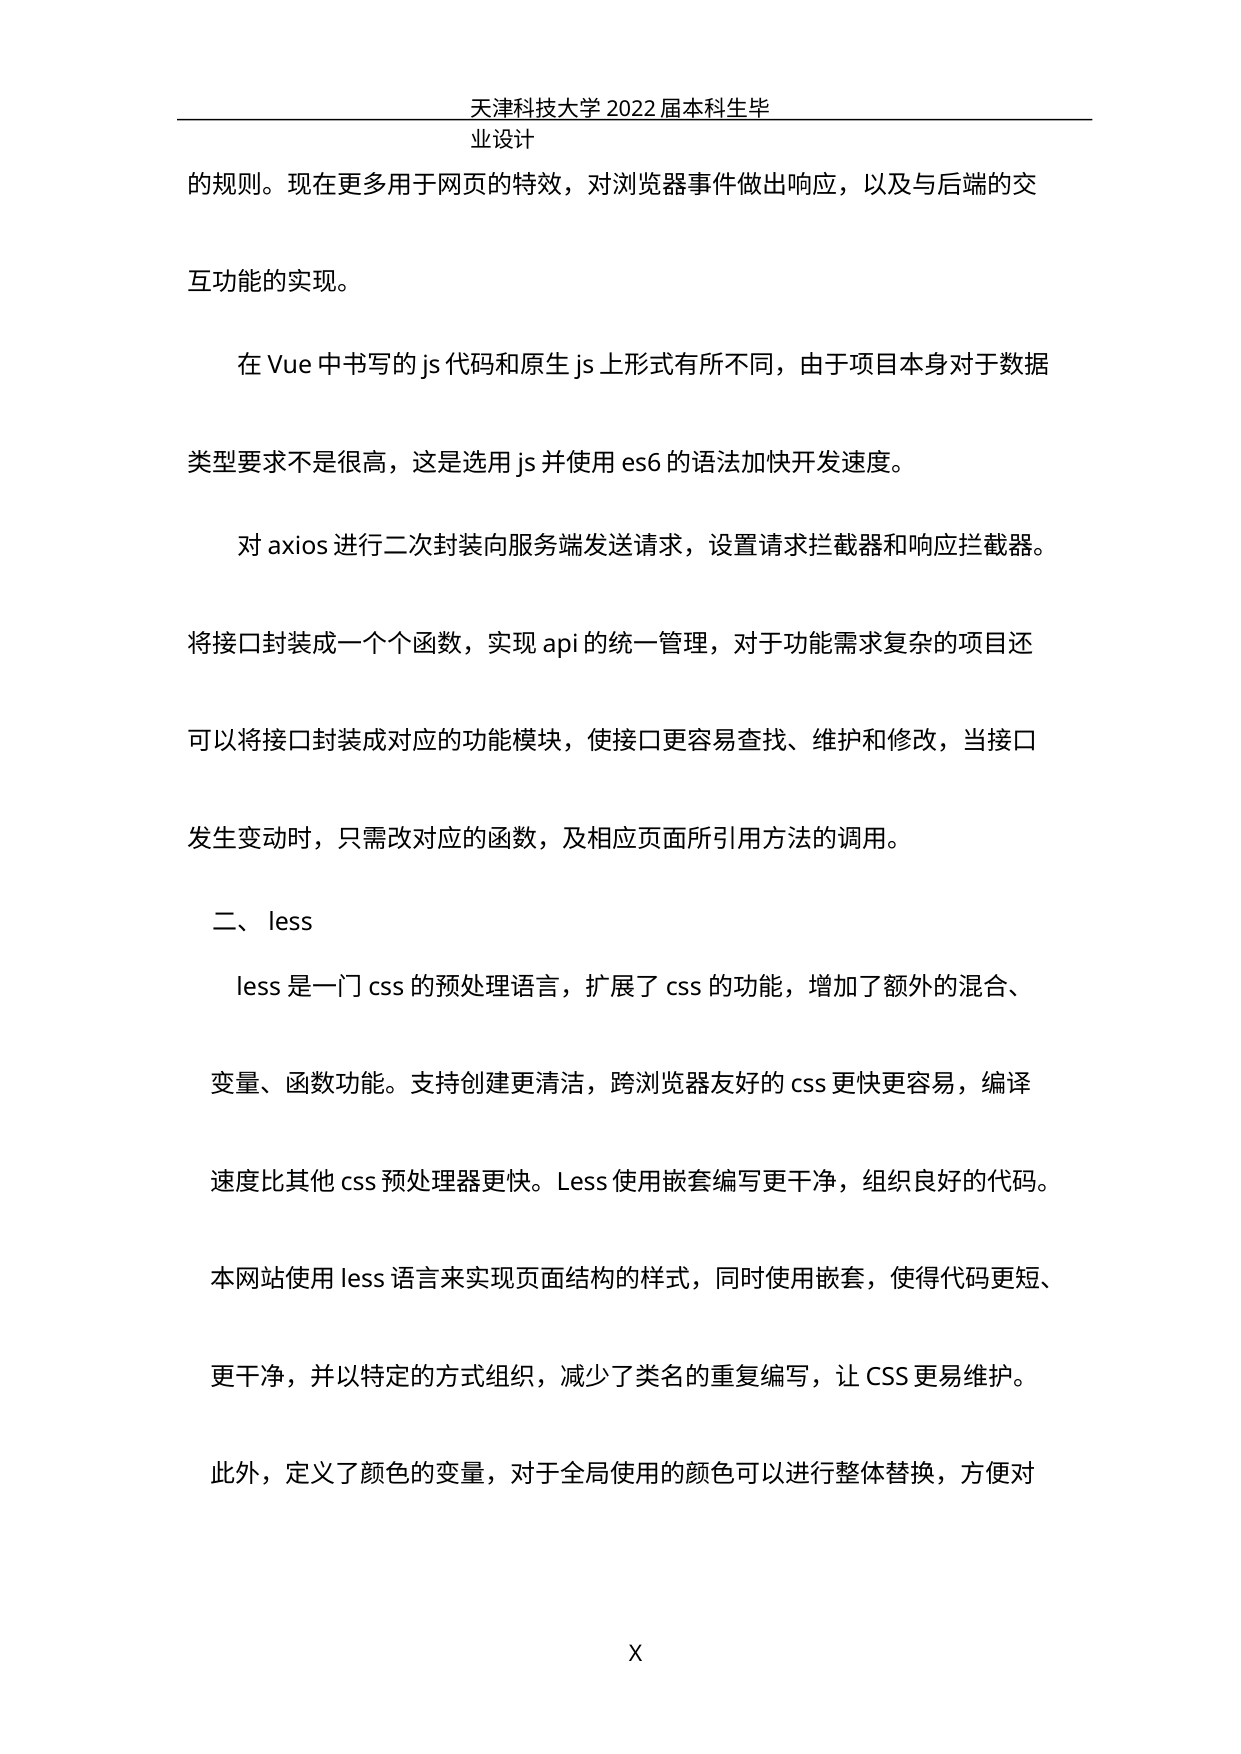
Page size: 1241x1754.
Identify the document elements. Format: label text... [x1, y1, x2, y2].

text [210, 952, 1053, 1504]
text 对axios进行二次封装向服务端发送请求，设置请求拦截器和响应拦截器。将接口封装成一个个函数，实现api的统一管理，对于功能需求复杂的项目还可以将接口封装成对应的功能模块，使接口更容易查找、维护和修改，当接口发生变动时，只需改对应的函数，及相应页面所引用方法的调用。 [187, 511, 1053, 869]
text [187, 150, 1053, 312]
list less [187, 887, 1053, 952]
text 在Vue中书写的js代码和原生js上形式有所不同，由于项目本身对于数据类型要求不是很高，这是选用js并使用es6的语法加快开发速度。 [187, 331, 1053, 493]
